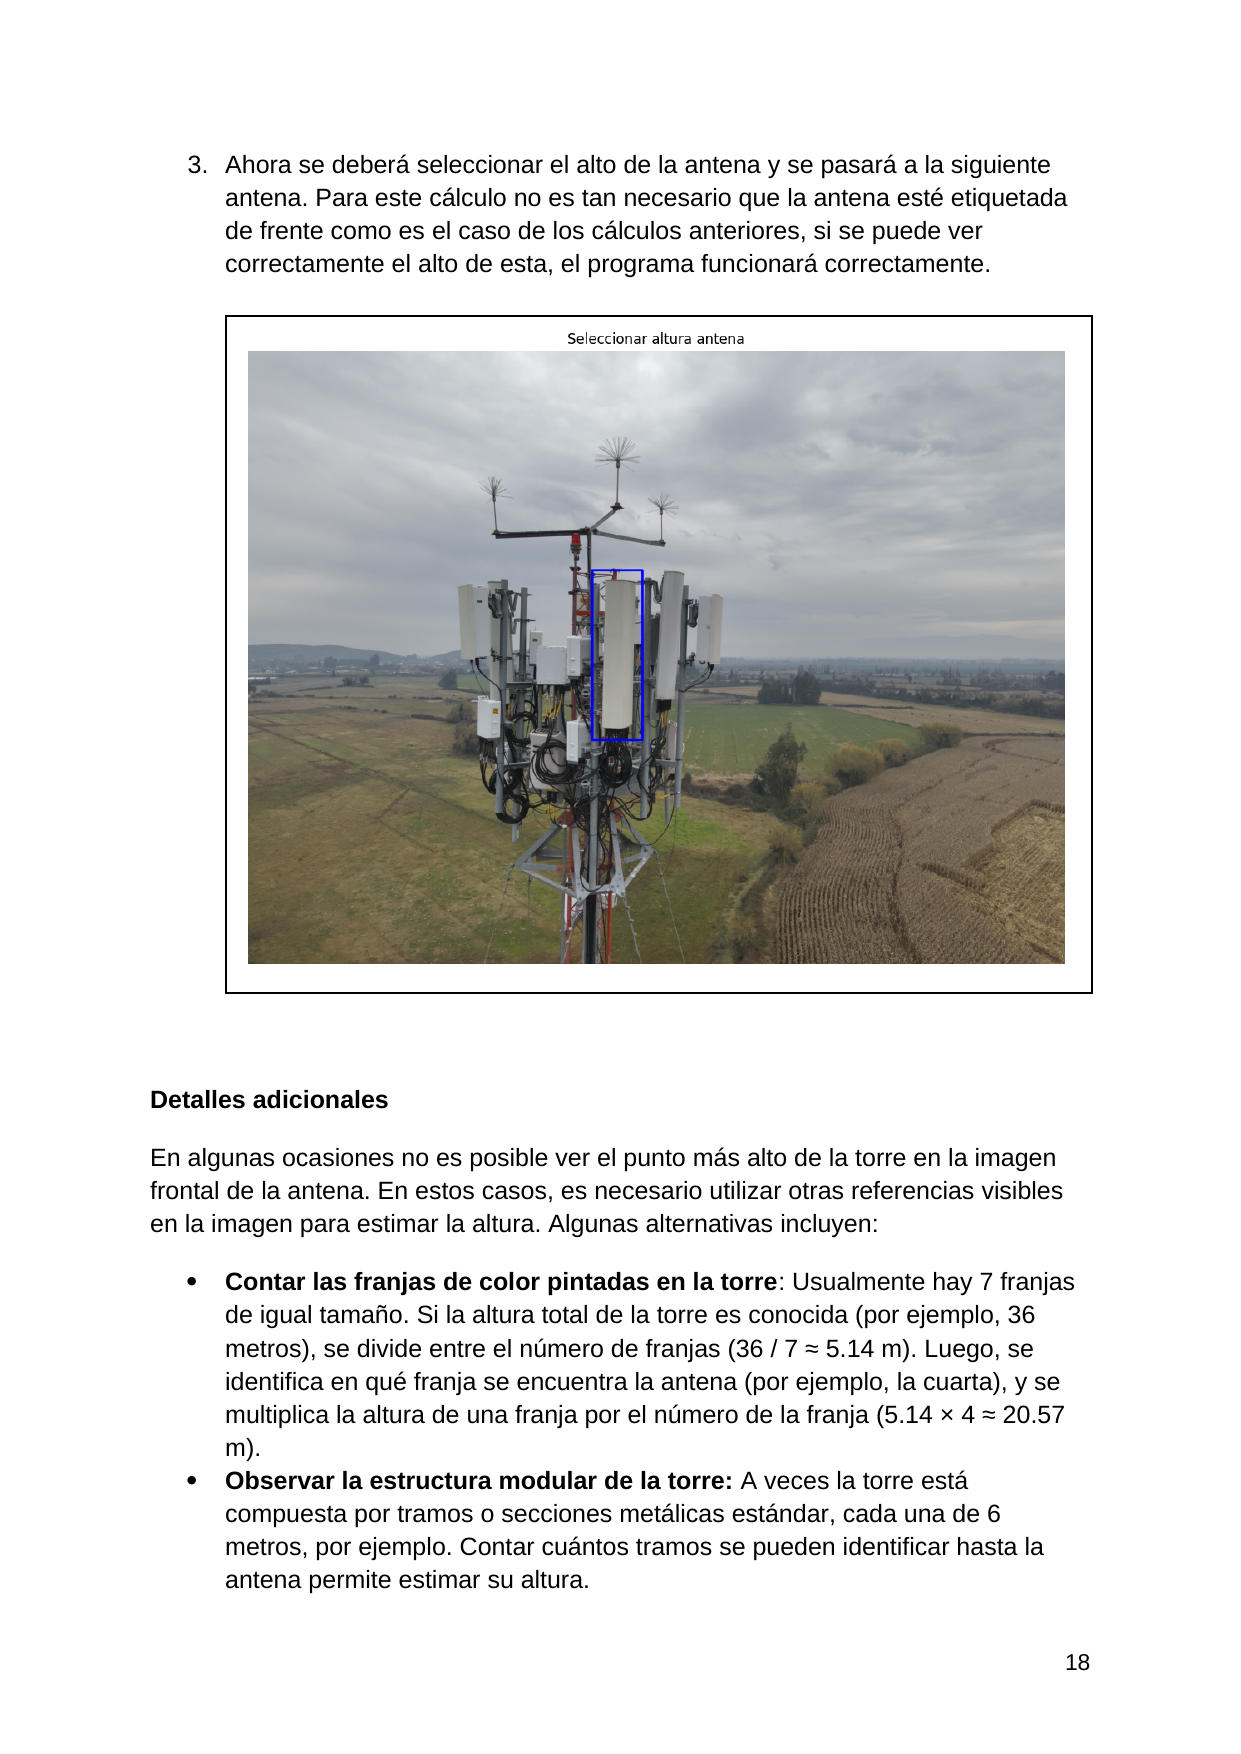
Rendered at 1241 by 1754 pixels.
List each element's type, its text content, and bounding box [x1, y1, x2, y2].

text En algunas ocasiones no es posible ver el punto más alto de la torre en la imagen frontal de la antena. En estos casos, es necesario utilizar otras referencias visibles en la imagen para estimar la altura. Algunas alternativas incluyen: [150, 1143, 1090, 1238]
list Ahora se deberá seleccionar el alto de la antena y se pasará a la siguiente antena. Para este cálculo no es tan necesario que la antena esté etiquetada de frente como es el caso de los cálculos anteriores, si se puede ver correctamente el alto de esta, el programa funcionará correctamente. [187, 150, 1090, 278]
text Detalles adicionales [150, 1085, 1090, 1114]
list Contar las franjas de color pintadas en la torre: Usualmente hay 7 franjas de igual tamaño. Si la altura total de la torre es conocida (por ejemplo, 36 metros), se divide entre el número de franjas (36 / 7 ≈ 5.14 m). Luego, se identifica en qué franja se encuentra la antena (por ejemplo, la cuarta), y se multiplica la altura de una franja por el número de la franja (5.14 × 4 ≈ 20.57 m). [187, 1267, 1090, 1461]
picture [236, 327, 1079, 982]
table_header [227, 317, 1091, 992]
list Observar la estructura modular de la torre: A veces la torre está compuesta por tramos o secciones metálicas estándar, cada una de 6 metros, por ejemplo. Contar cuántos tramos se pueden identificar hasta la antena permite estimar su altura. [187, 1466, 1090, 1593]
